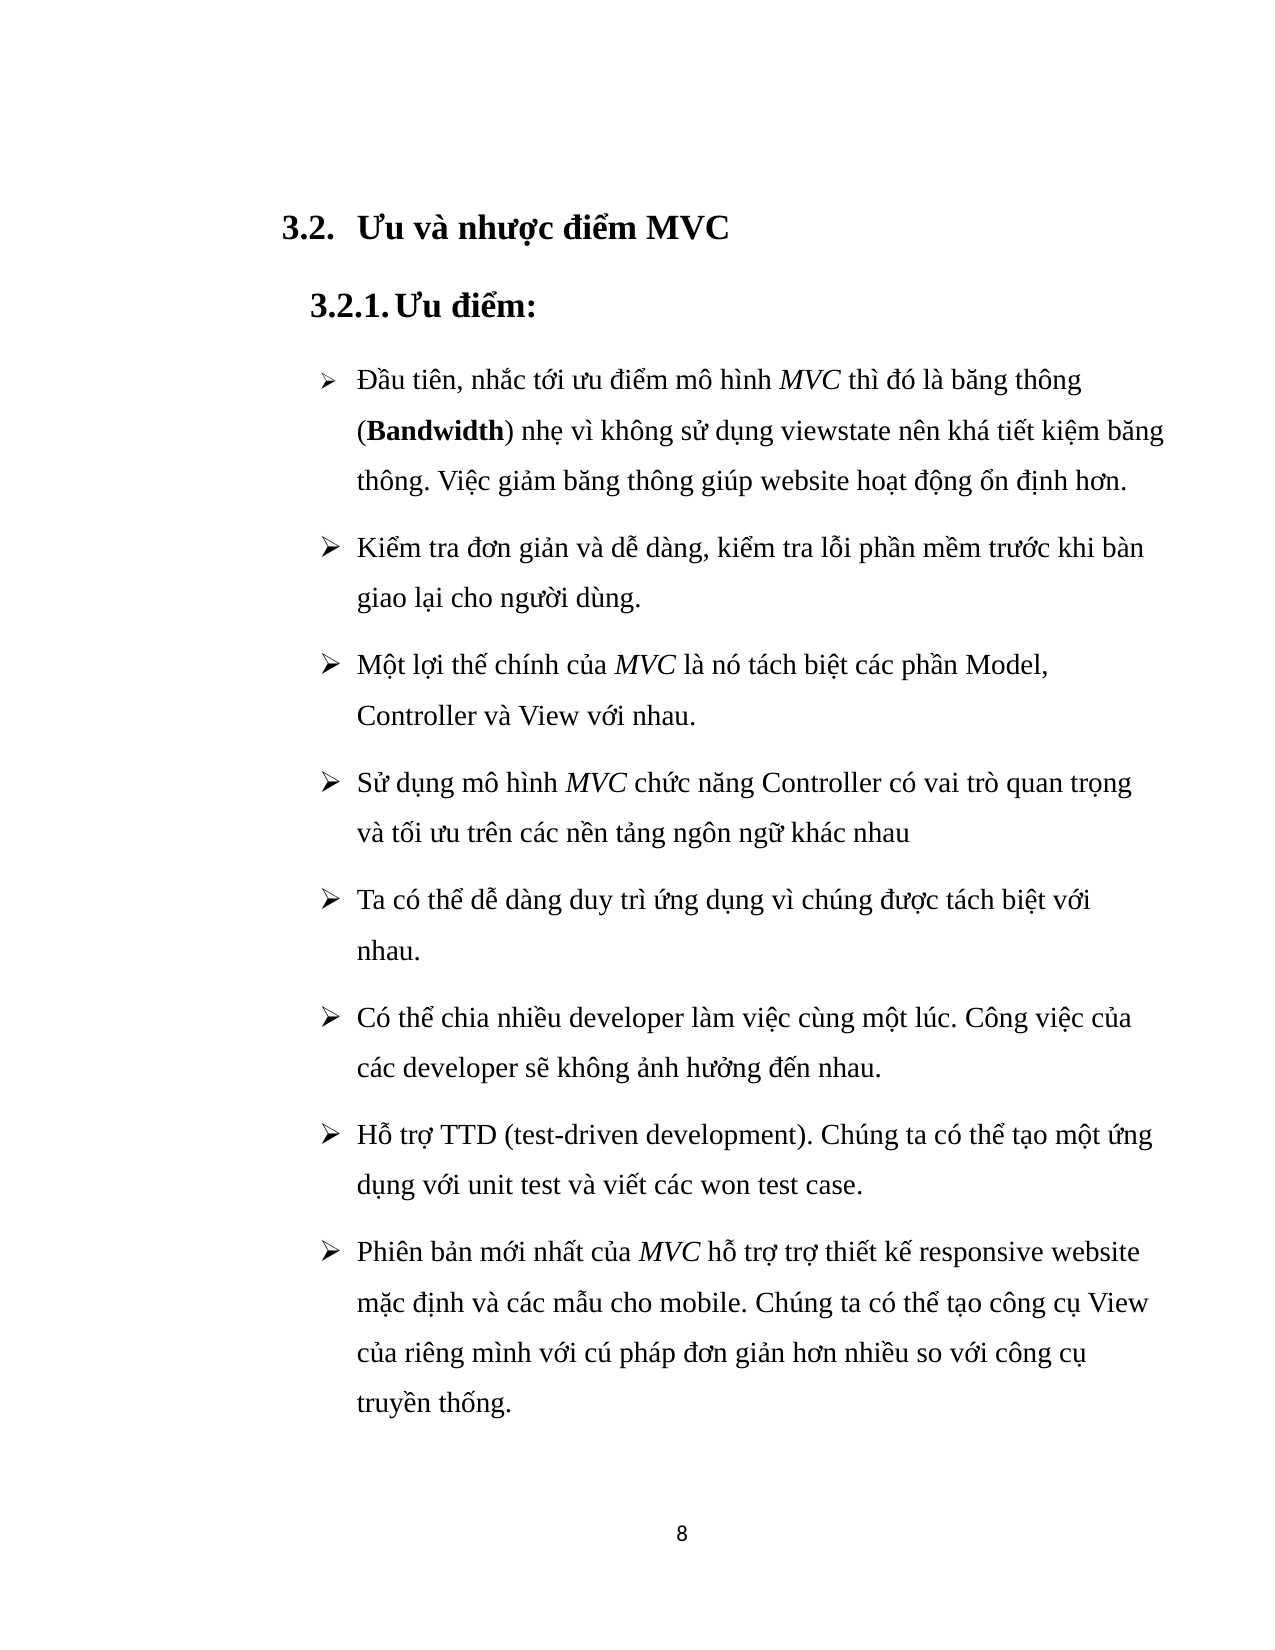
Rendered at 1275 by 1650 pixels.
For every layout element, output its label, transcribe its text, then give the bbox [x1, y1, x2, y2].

text Ưu điểm: [310, 284, 1157, 325]
list Phiên bản mới nhất của MVC hỗ trợ trợ thiết kế responsive website mặc định và các mẫu cho mobile. Chúng ta có thể tạo công cụ View của riêng mình với cú pháp đơn giản hơn nhiều so với công cụ truyền thống. [319, 1234, 1157, 1419]
list Có thể chia nhiều developer làm việc cùng một lúc. Công việc của các developer sẽ không ảnh hưởng đến nhau. [319, 1000, 1157, 1084]
list Sử dụng mô hình MVC chức năng Controller có vai trò quan trọng và tối ưu trên các nền tảng ngôn ngữ khác nhau [319, 765, 1157, 849]
list Đầu tiên, nhắc tới ưu điểm mô hình MVC thì đó là băng thông (Bandwidth) nhẹ vì không sử dụng viewstate nên khá tiết kiệm băng thông. Việc giảm băng thông giúp website hoạt động ổn định hơn. [319, 362, 1172, 497]
list Ta có thể dễ dàng duy trì ứng dụng vì chúng được tách biệt với nhau. [319, 882, 1157, 966]
list Một lợi thế chính của MVC là nó tách biệt các phần Model, Controller và View với nhau. [319, 647, 1157, 731]
list Hỗ trợ TTD (test-driven development). Chúng ta có thể tạo một ứng dụng với unit test và viết các won test case. [319, 1117, 1157, 1201]
list Kiểm tra đơn giản và dễ dàng, kiểm tra lỗi phần mềm trước khi bàn giao lại cho người dùng. [319, 530, 1157, 614]
list Ưu và nhược điểm MVC [282, 207, 1157, 247]
